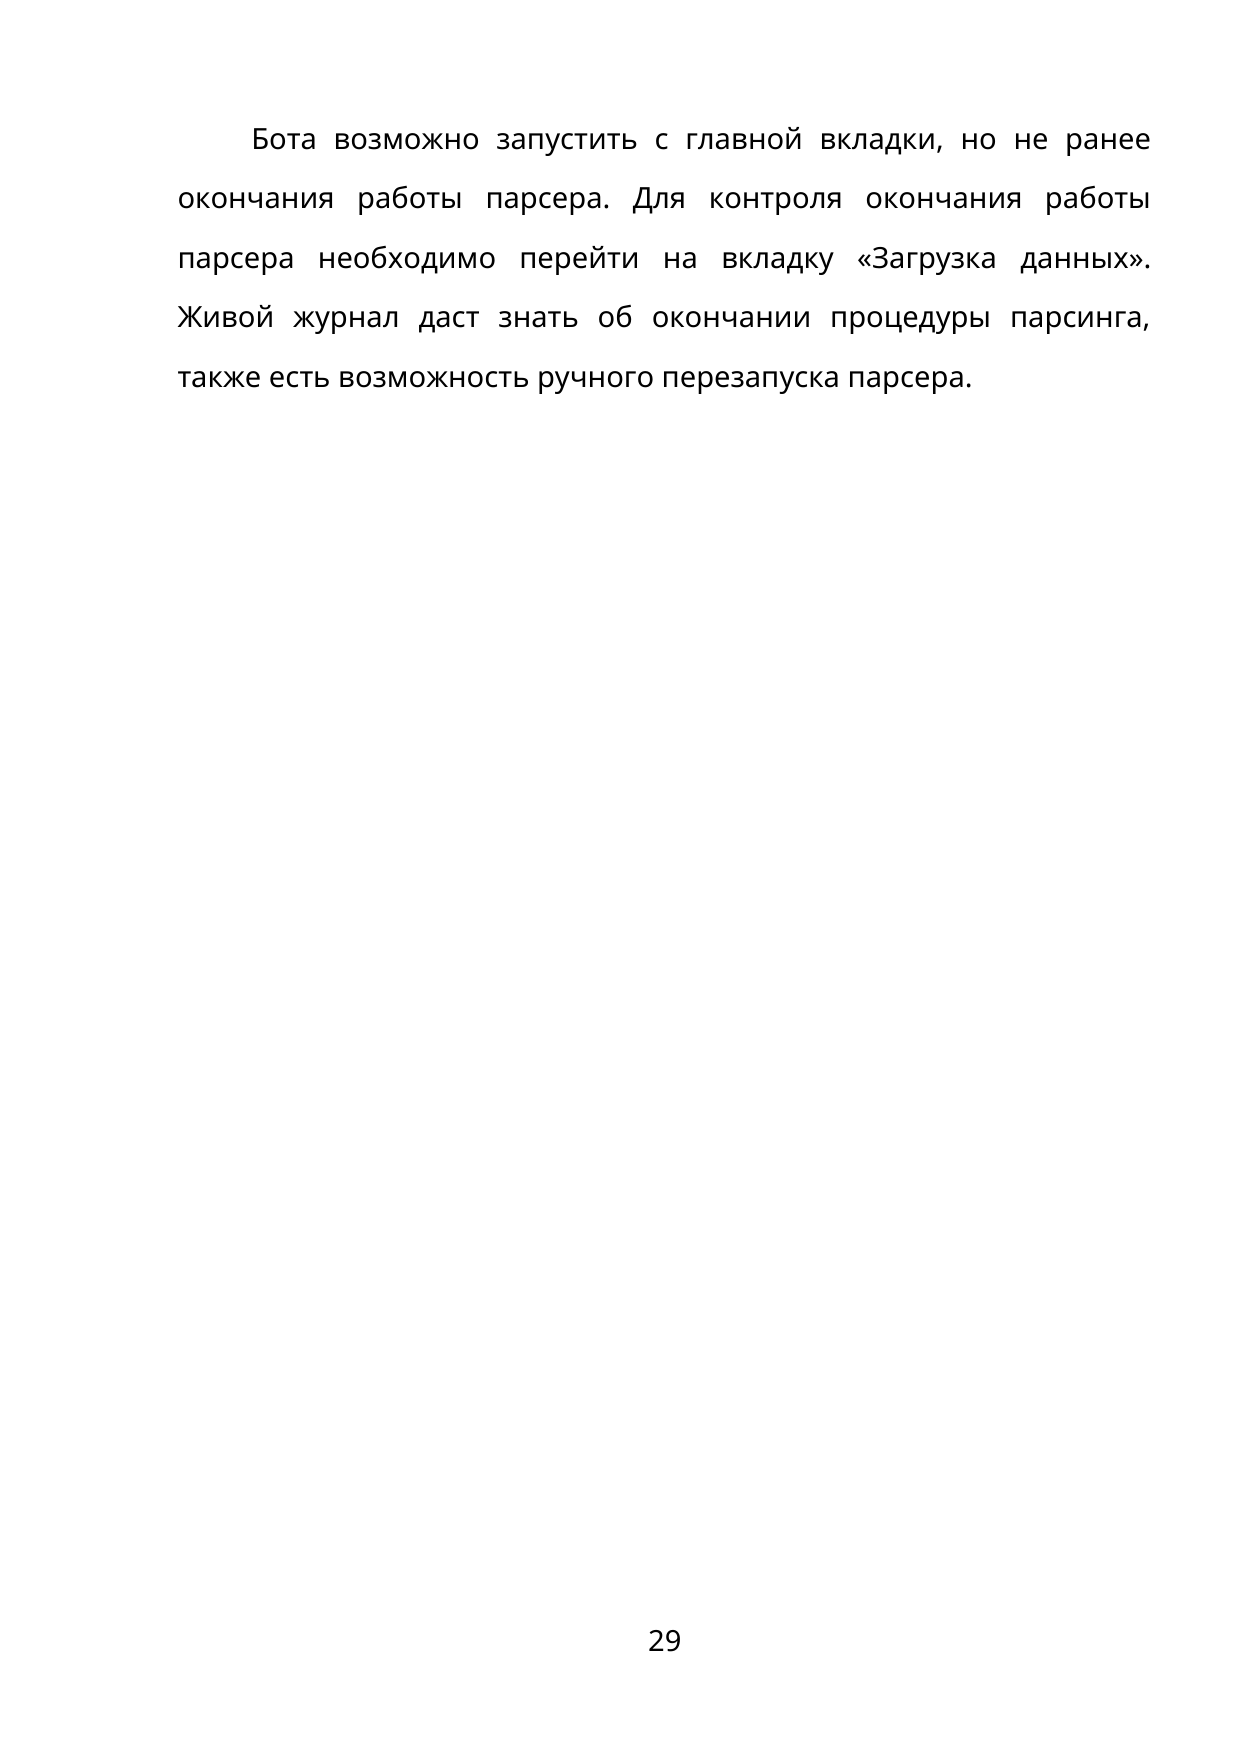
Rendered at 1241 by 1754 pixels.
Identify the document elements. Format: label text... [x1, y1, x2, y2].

text Бота возможно запустить с главной вкладки, но не ранее окончания работы парсера. Для контроля окончания работы парсера необходимо перейти на вкладку «Загрузка данных». Живой журнал даст знать об окончании процедуры парсинга, также есть возможность ручного перезапуска парсера. [177, 118, 1152, 396]
